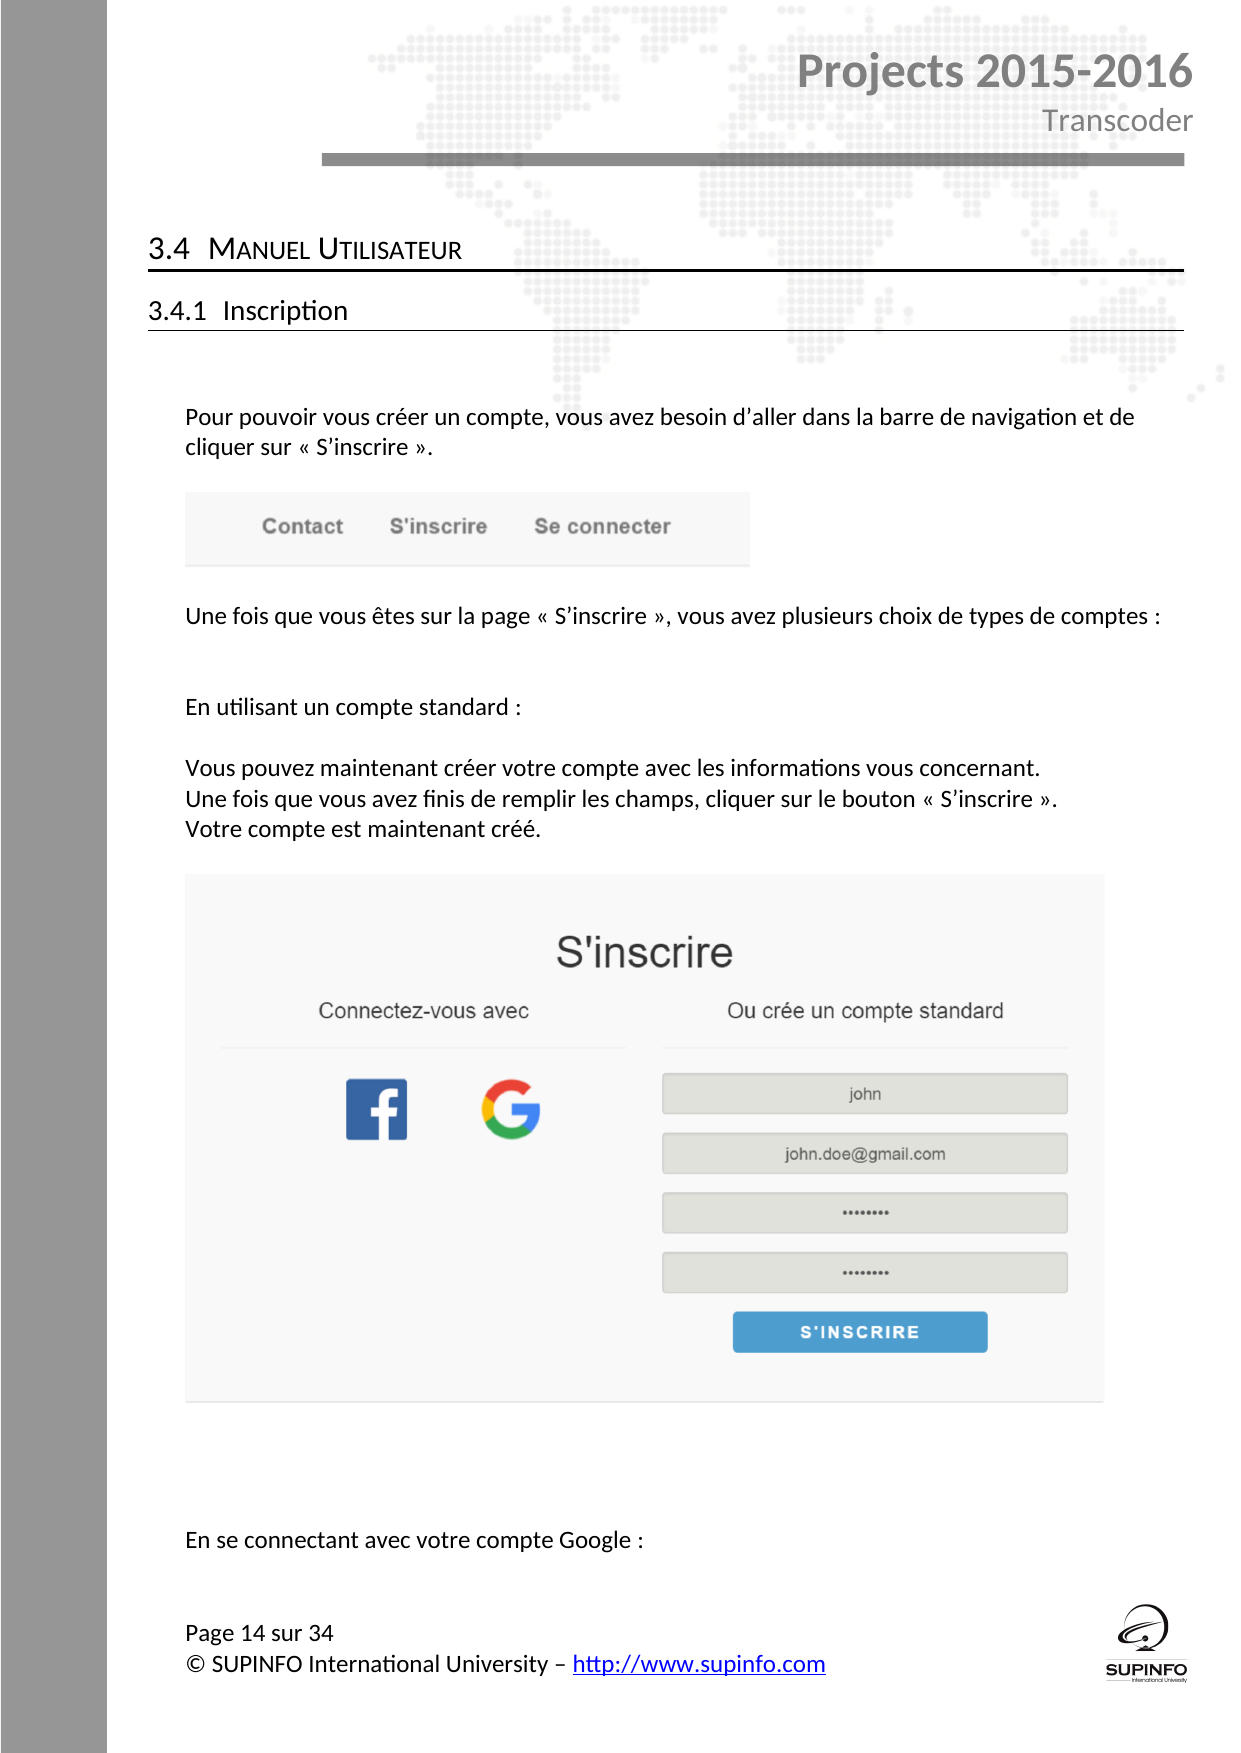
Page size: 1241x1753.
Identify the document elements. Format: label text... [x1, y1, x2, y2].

picture [366, 3, 1231, 450]
subtitle Inscription [148, 292, 1184, 330]
picture [185, 874, 1105, 1403]
picture [185, 492, 751, 570]
text Vous pouvez maintenant créer votre compte avec les informations vous concernant. [148, 752, 1184, 783]
text Une fois que vous avez finis de remplir les champs, cliquer sur le bouton « S’inscrire ». [148, 783, 1184, 813]
text Pour pouvoir vous créer un compte, vous avez besoin d’aller dans la barre de navigation et de cliquer sur « S’inscrire ». [185, 401, 1184, 462]
text En se connectant avec votre compte Google : [148, 1524, 1184, 1555]
text Votre compte est maintenant créé. [148, 813, 1184, 844]
subtitle Manuel Utilisateur [148, 227, 1184, 269]
text Une fois que vous êtes sur la page « S’inscrire », vous avez plusieurs choix de types de comptes : [185, 600, 1184, 630]
picture [1101, 1602, 1193, 1684]
text En utilisant un compte standard : [148, 691, 1184, 722]
